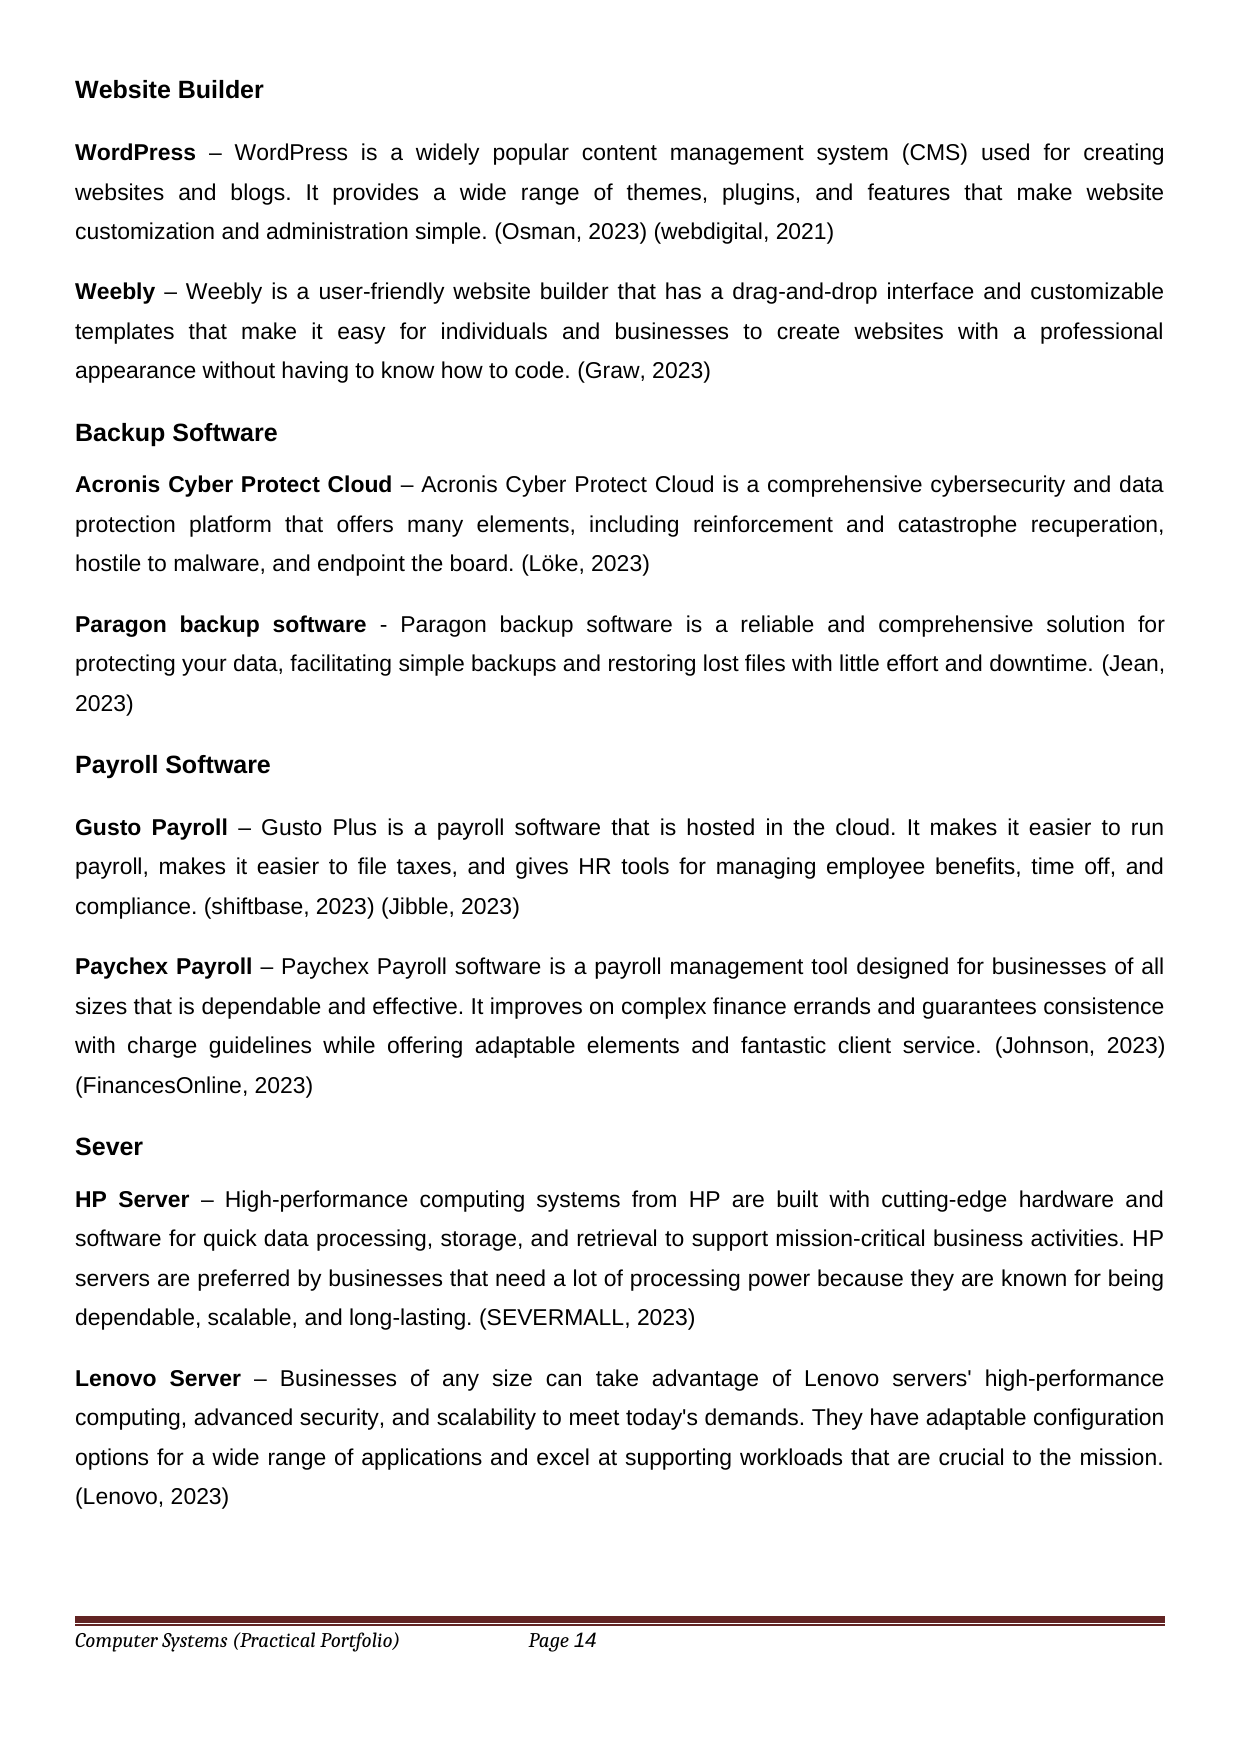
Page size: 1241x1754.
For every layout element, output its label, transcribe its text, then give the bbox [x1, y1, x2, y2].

text Backup Software [75, 417, 1165, 446]
text Lenovo Server – Businesses of any size can take advantage of Lenovo servers' high-performance computing, advanced security, and scalability to meet today's demands. They have adaptable configuration options for a wide range of applications and excel at supporting workloads that are crucial to the mission. [75, 1364, 1165, 1509]
text Sever [75, 1132, 1165, 1161]
text Payroll Software [75, 750, 1165, 779]
text Weebly – Weebly is a user-friendly website builder that has a drag-and-drop interface and customizable templates that make it easy for individuals and businesses to create websites with a professional appearance without having to know how to code. [75, 278, 1165, 383]
text Website Builder [75, 75, 1165, 104]
text Gusto Payroll – Gusto Plus is a payroll software that is hosted in the cloud. It makes it easier to run payroll, makes it easier to file taxes, and gives HR tools for managing employee benefits, time off, and compliance. [75, 814, 1165, 919]
text Paragon backup software - Paragon backup software is a reliable and comprehensive solution for protecting your data, facilitating simple backups and restoring lost files with little effort and downtime. [75, 611, 1165, 716]
text WordPress – WordPress is a widely popular content management system (CMS) used for creating websites and blogs. It provides a wide range of themes, plugins, and features that make website customization and administration simple. [75, 139, 1165, 244]
text Paychex Payroll – Paychex Payroll software is a payroll management tool designed for businesses of all sizes that is dependable and effective. It improves on complex finance errands and guarantees consistence with charge guidelines while offering adaptable elements and fantastic client service. [75, 953, 1165, 1098]
text HP Server – High-performance computing systems from HP are built with cutting-edge hardware and software for quick data processing, storage, and retrieval to support mission-critical business activities. HP servers are preferred by businesses that need a lot of processing power because they are known for being dependable, scalable, and long-lasting. [75, 1186, 1165, 1331]
text Acronis Cyber Protect Cloud – Acronis Cyber Protect Cloud is a comprehensive cybersecurity and data protection platform that offers many elements, including reinforcement and catastrophe recuperation, hostile to malware, and endpoint the board. [75, 471, 1165, 577]
